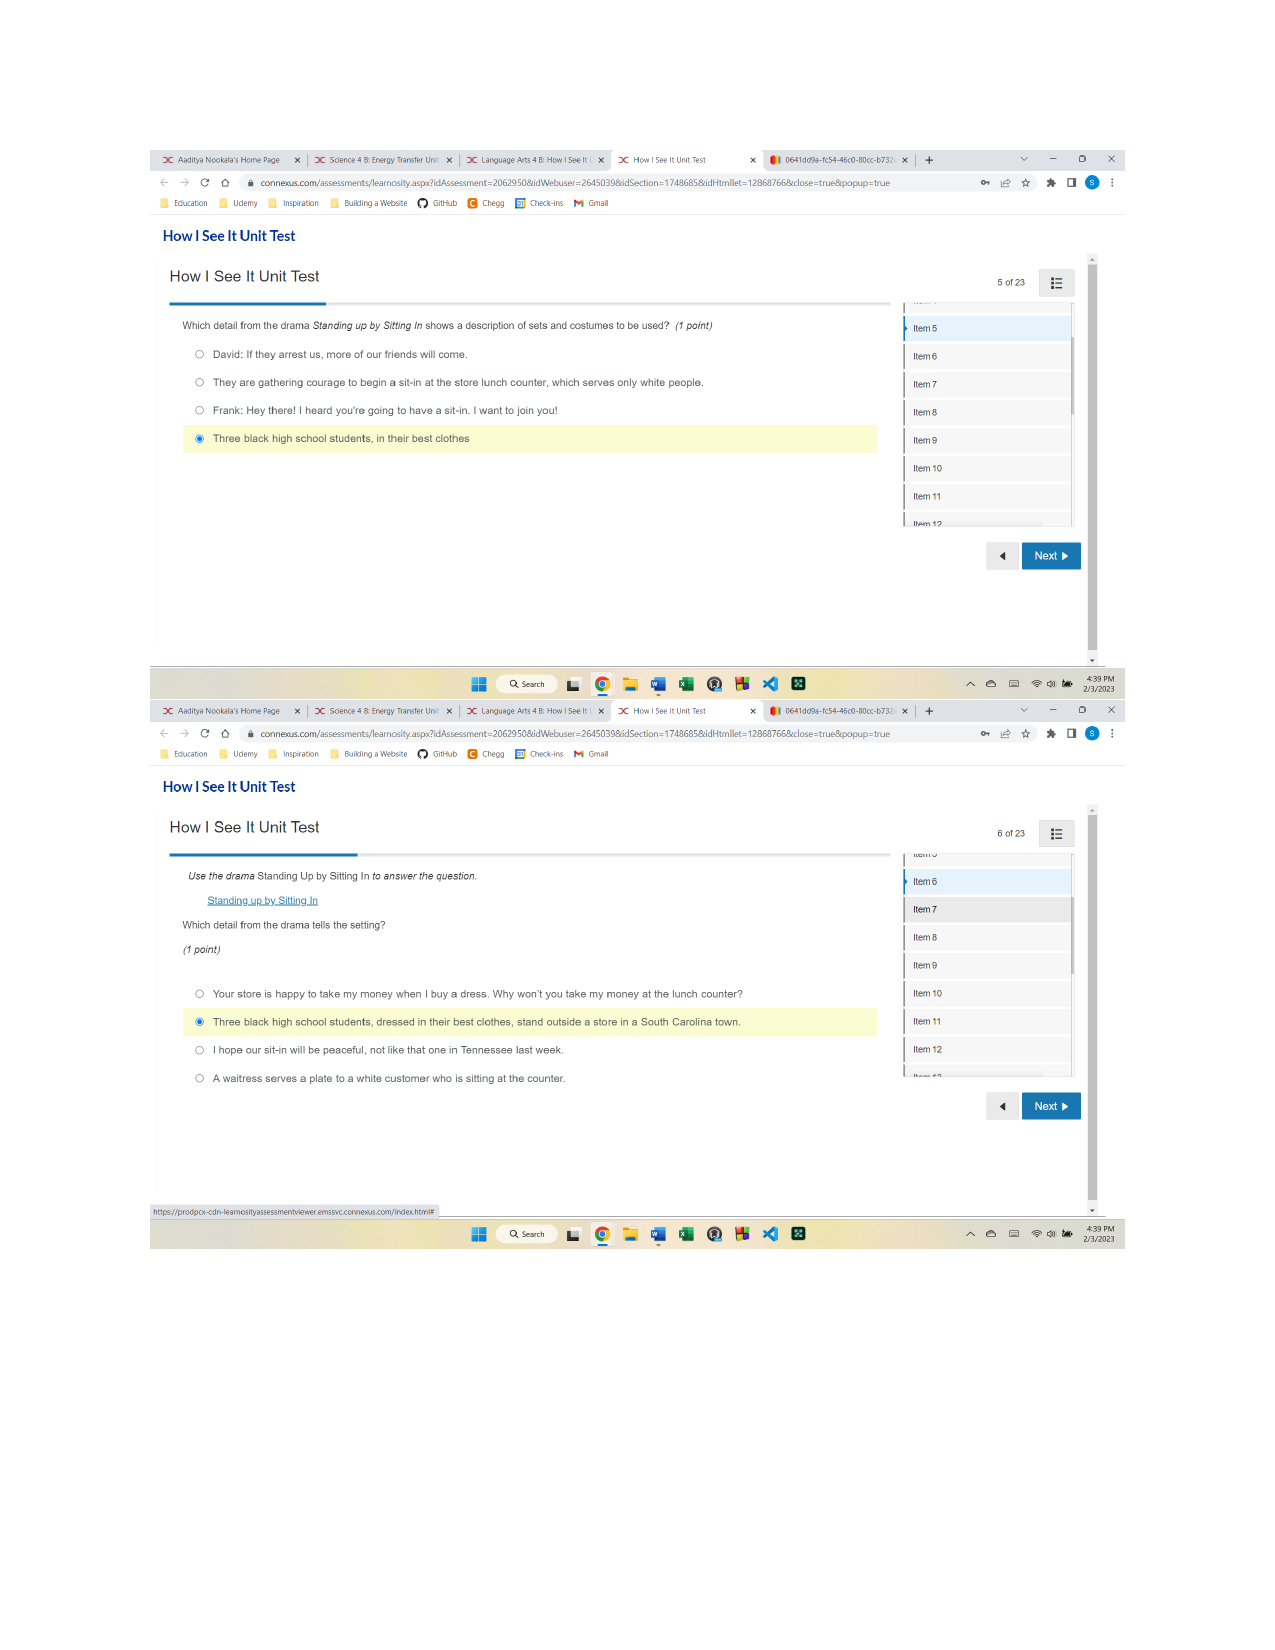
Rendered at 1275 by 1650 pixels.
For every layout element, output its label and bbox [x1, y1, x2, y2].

picture [150, 700, 1125, 1249]
picture [150, 150, 1125, 699]
